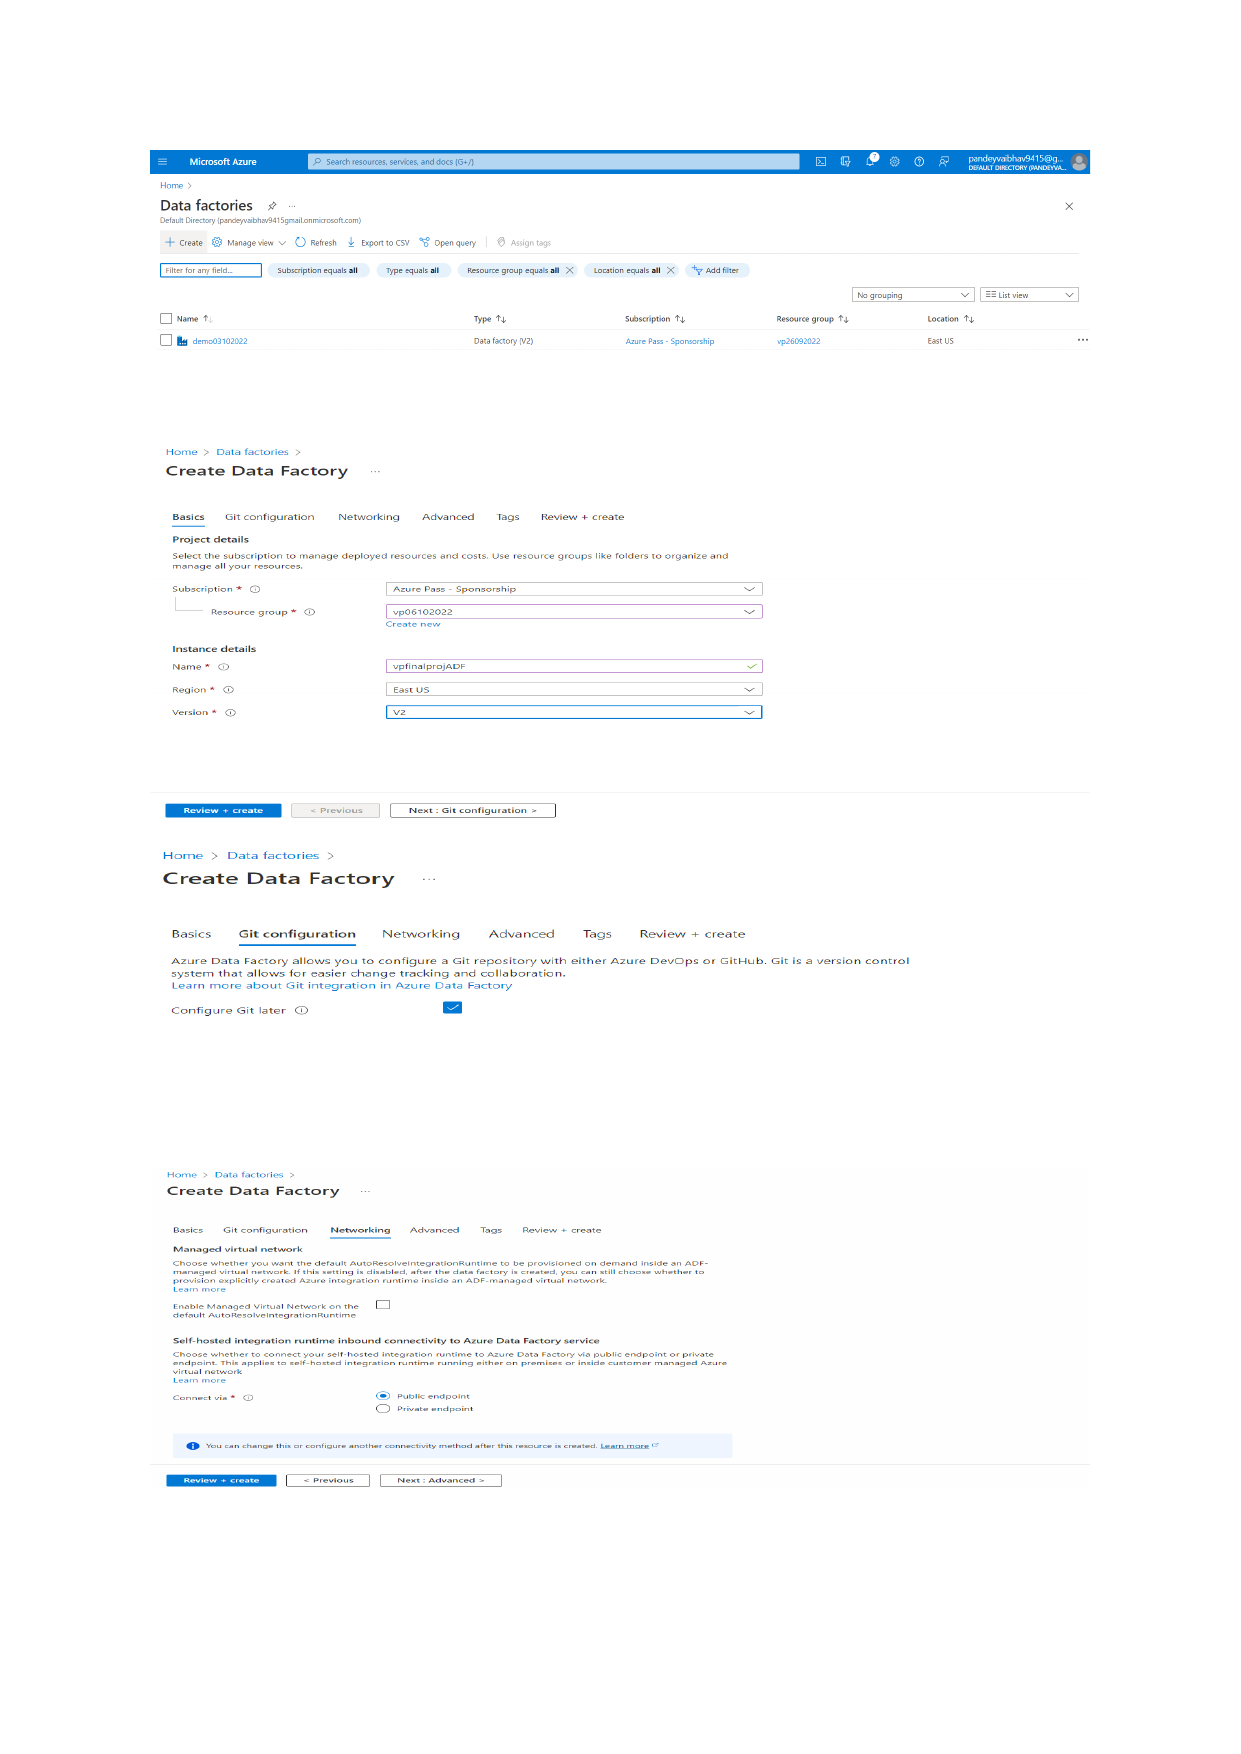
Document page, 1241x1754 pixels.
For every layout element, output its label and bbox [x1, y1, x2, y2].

picture [150, 445, 1091, 827]
picture [150, 150, 1091, 427]
picture [150, 845, 1091, 1150]
picture [150, 1168, 1091, 1489]
